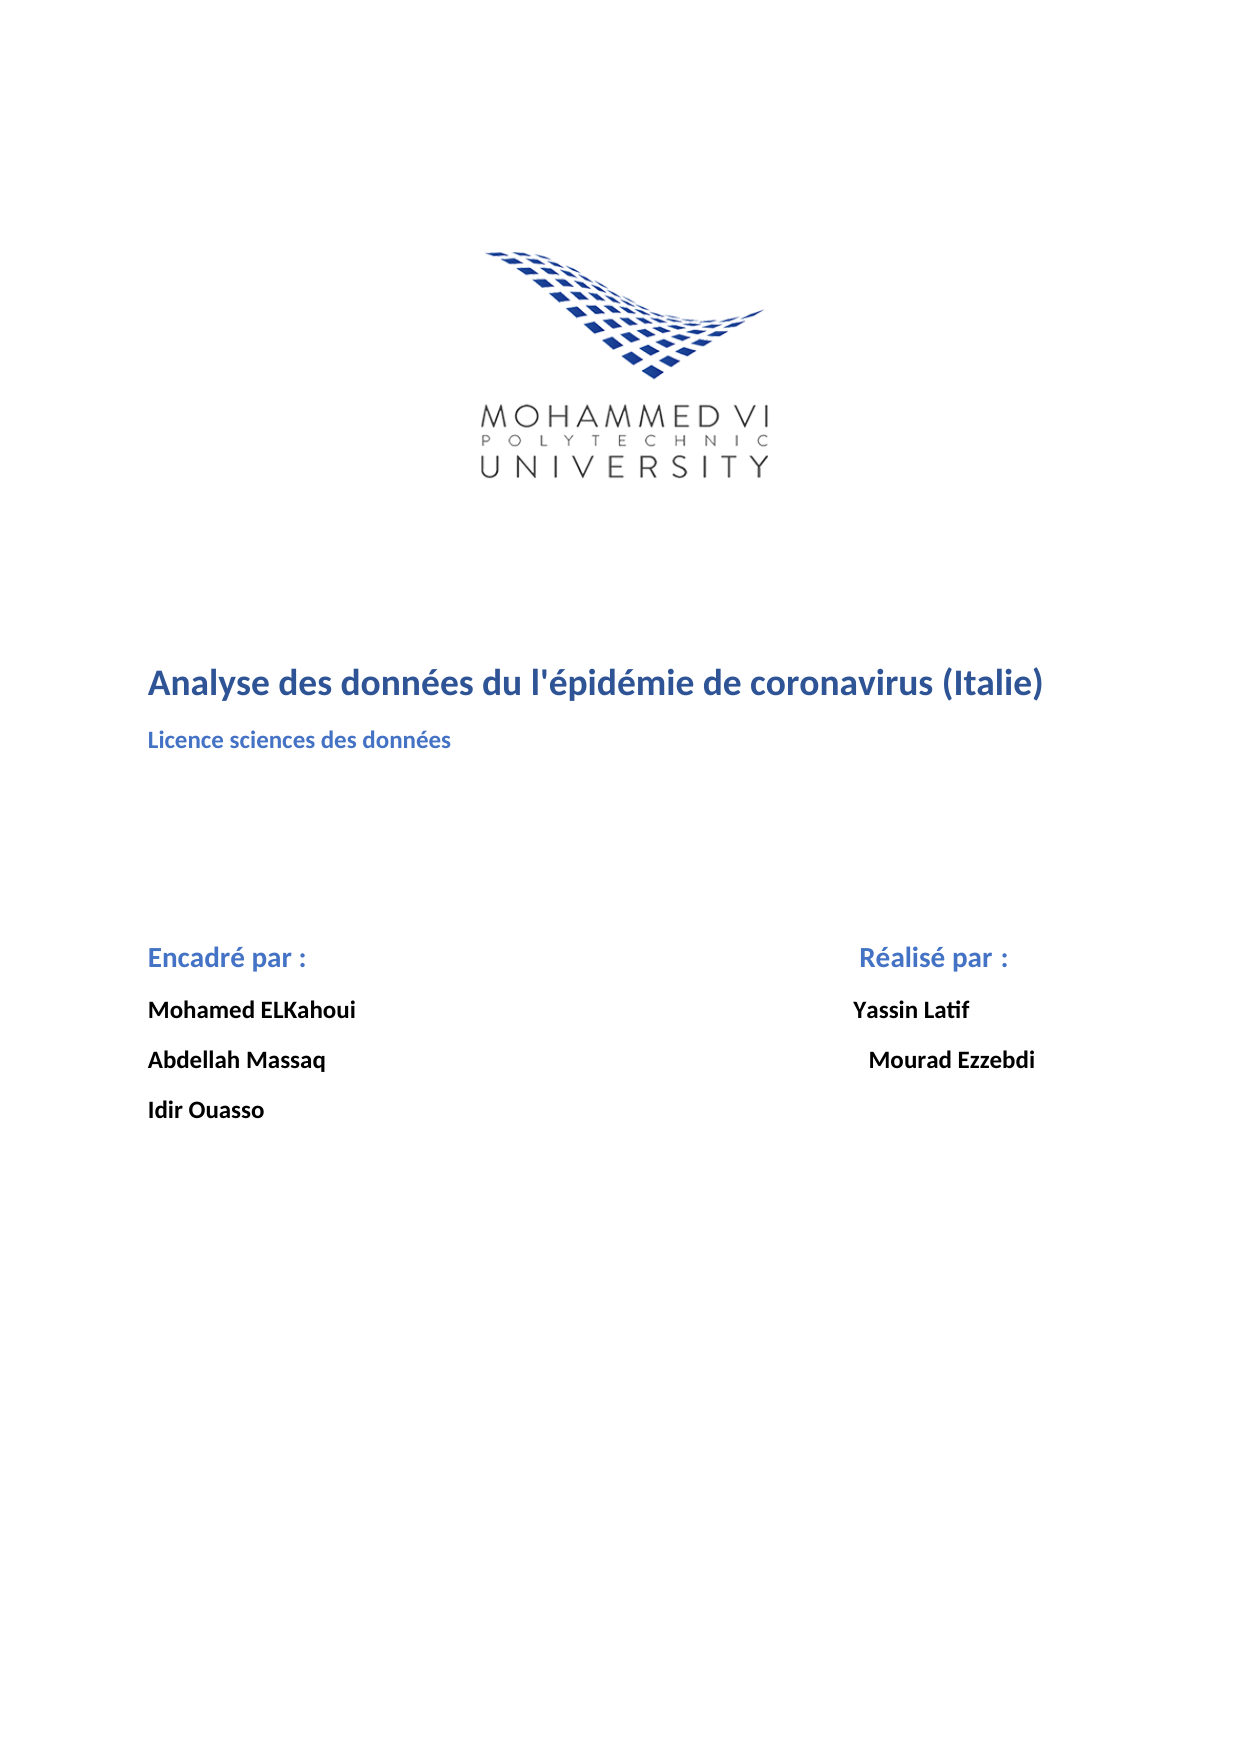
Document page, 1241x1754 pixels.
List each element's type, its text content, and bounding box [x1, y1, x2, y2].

text Mohamed ELKahoui Yassin Latif [148, 995, 1093, 1025]
picture [147, 147, 1093, 593]
text Analyse des données du l'épidémie de coronavirus (Italie) [148, 658, 1093, 704]
text Abdellah Massaq Mourad Ezzebdi [148, 1044, 1093, 1075]
text Licence sciences des données [148, 725, 1093, 755]
text Encadré par : Réalisé par : [148, 939, 1093, 975]
text Idir Ouasso [148, 1094, 1093, 1124]
